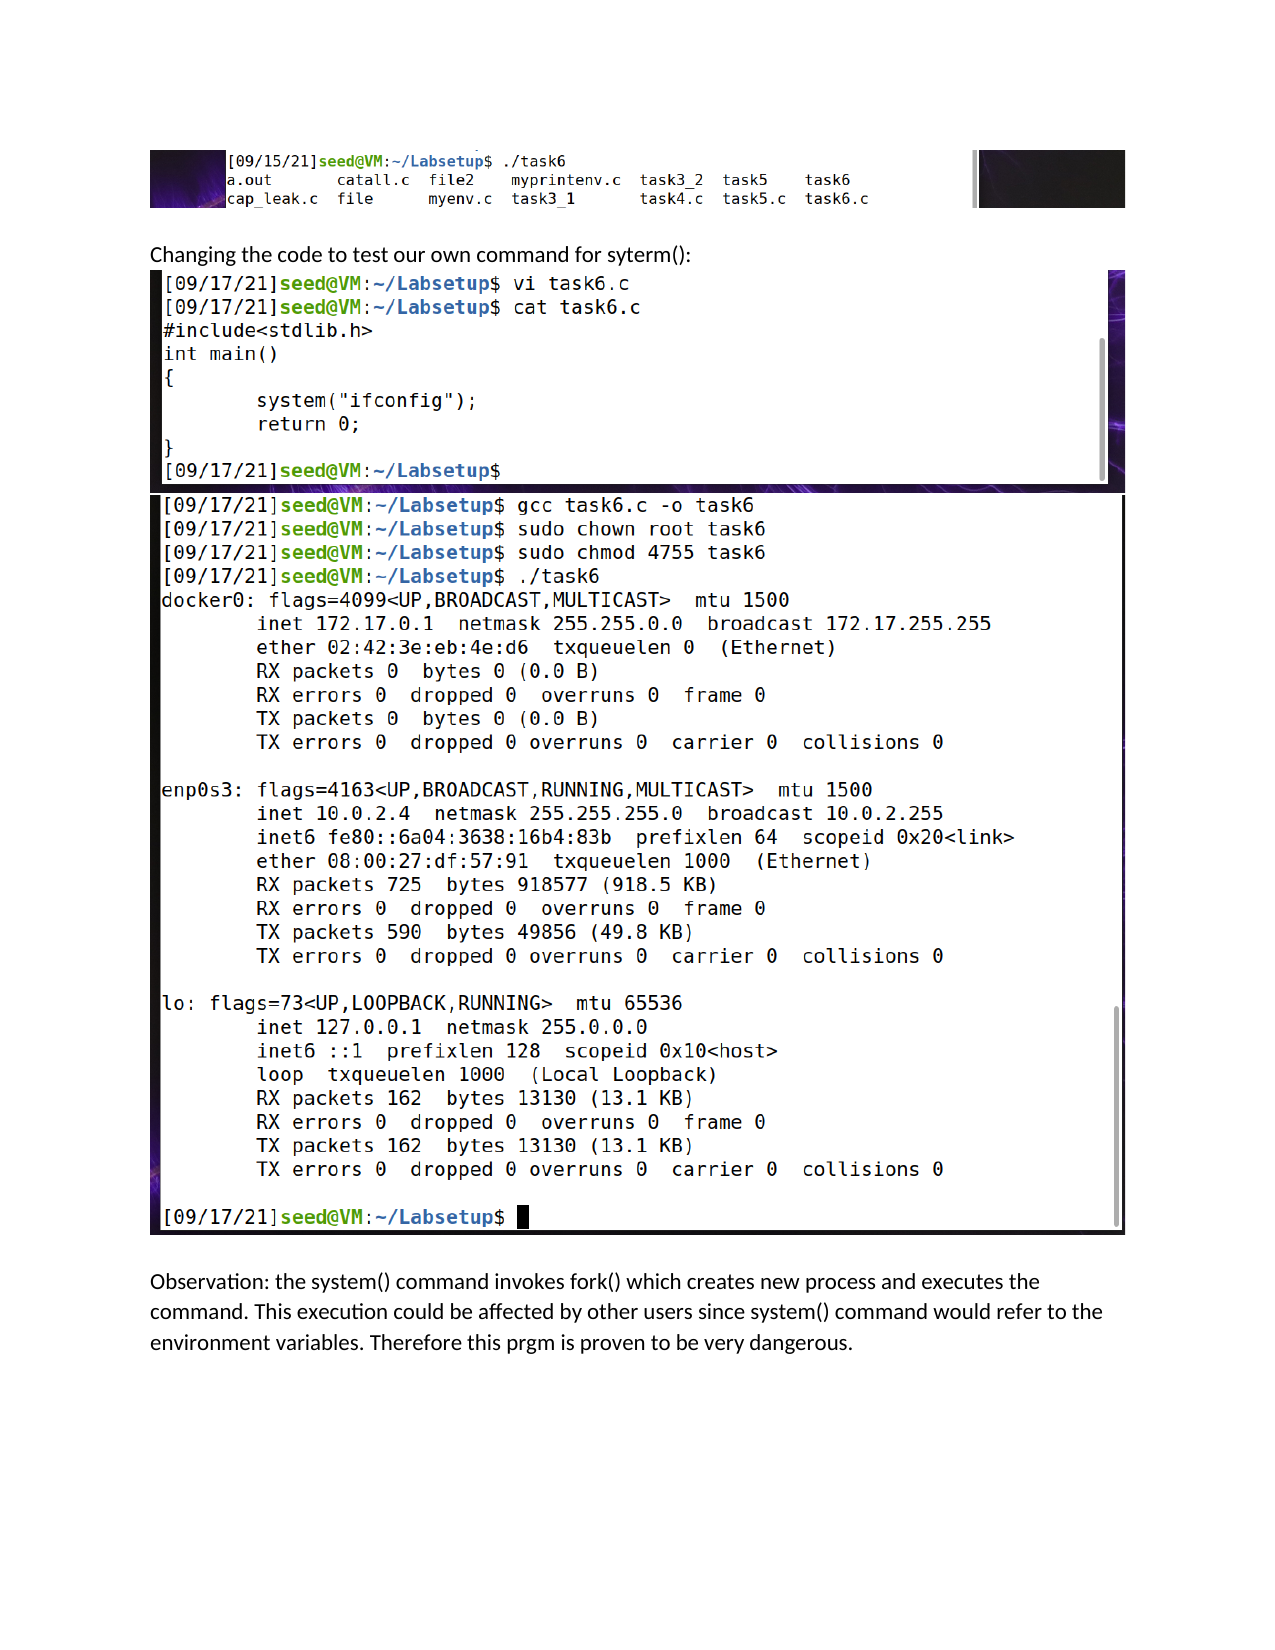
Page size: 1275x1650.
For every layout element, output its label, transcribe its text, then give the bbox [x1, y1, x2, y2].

text Changing the code to test our own command for syterm(): [150, 240, 1125, 268]
picture [150, 150, 1125, 208]
text Observation: the system() command invokes fork() which creates new process and executes the command. This execution could be affected by other users since system() command would refer to the environment variables. Therefore this prgm is proven to be very dangerous. [150, 1267, 1125, 1356]
picture [150, 495, 1125, 1235]
picture [150, 270, 1125, 493]
